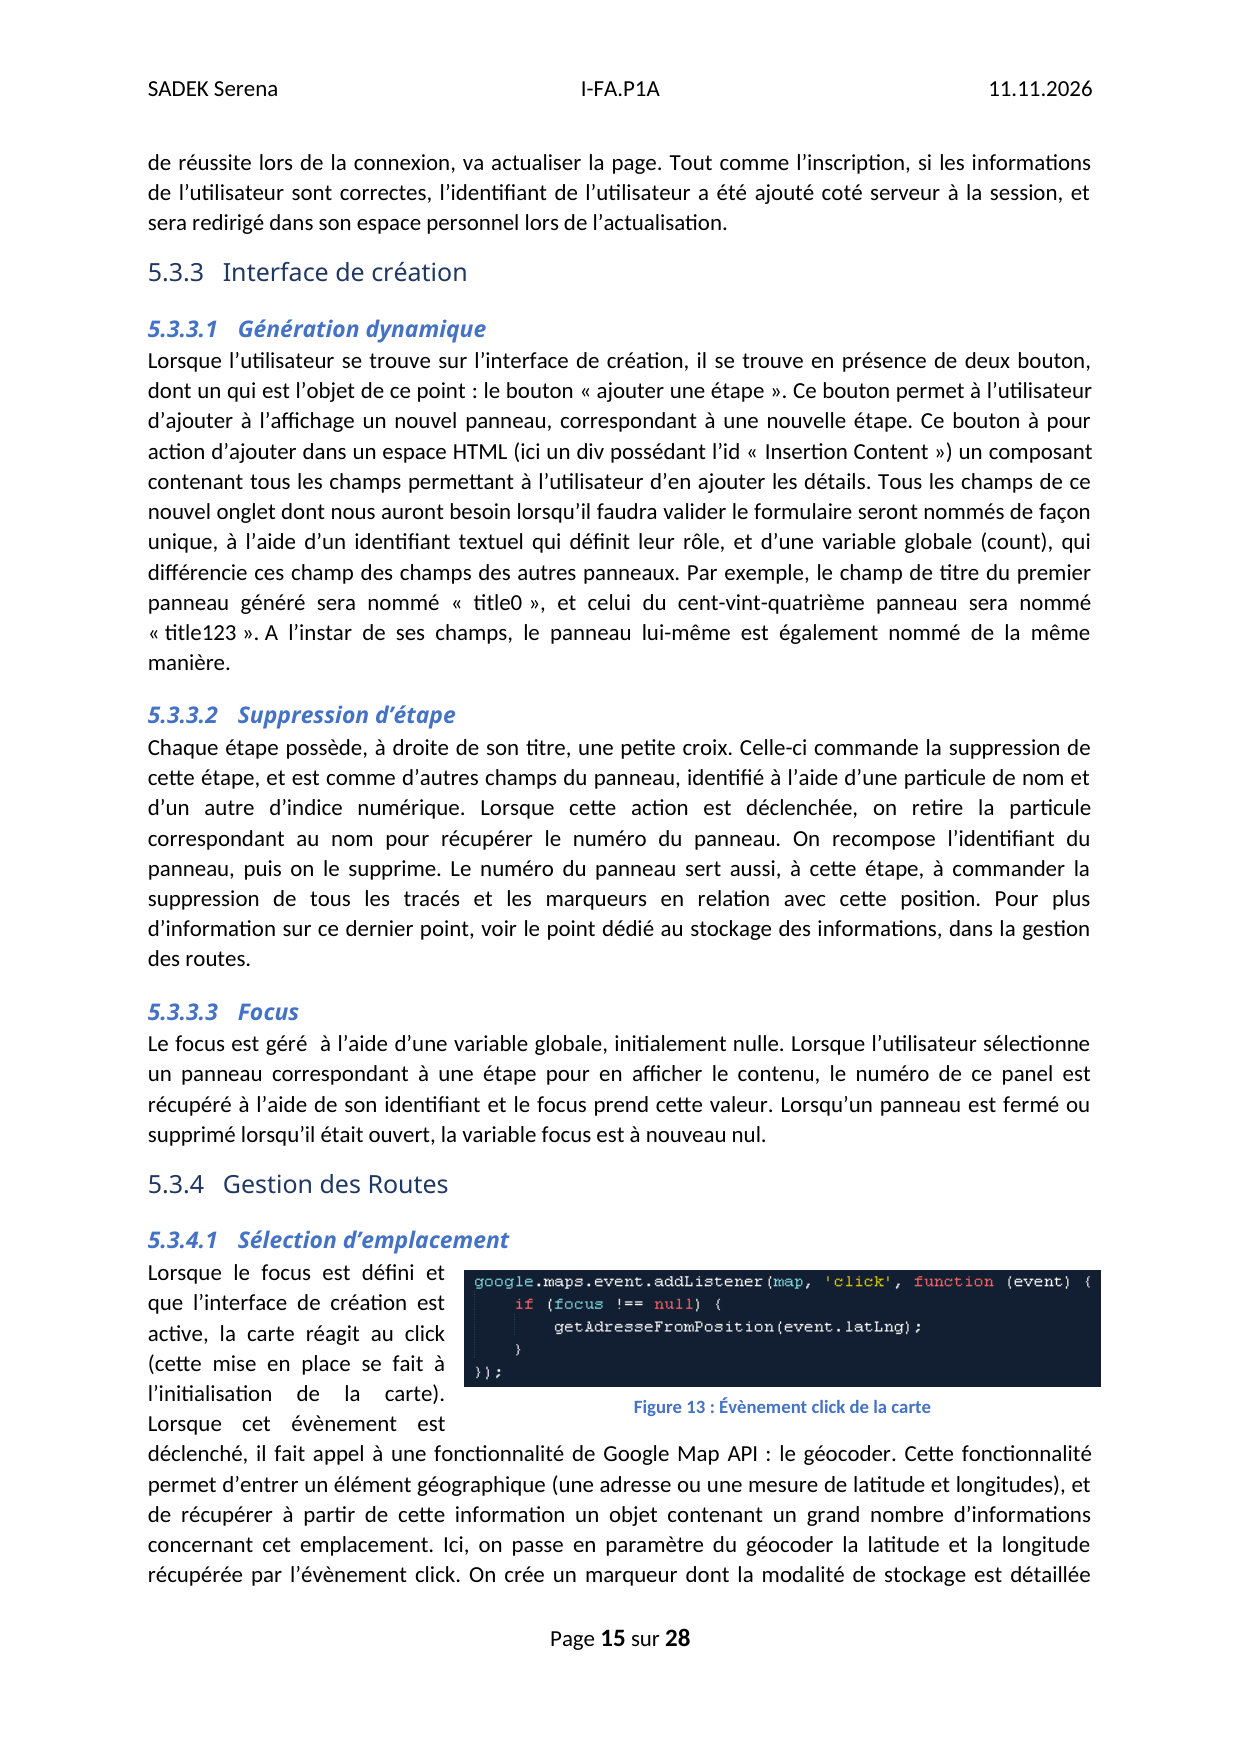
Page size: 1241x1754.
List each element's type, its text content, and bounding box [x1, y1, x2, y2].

subtitle Sélection d’emplacement [148, 1224, 1093, 1256]
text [148, 1258, 1093, 1588]
subtitle Focus [148, 996, 1093, 1027]
subtitle Suppression d’étape [148, 699, 1093, 731]
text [148, 148, 1093, 236]
text Chaque étape possède, à droite de son titre, une petite croix. Celle-ci commande la suppression de cette étape, et est comme d’autres champs du panneau, identifié à l’aide d’une particule de nom et d’un autre d’indice numérique. Lorsque cette action est déclenchée, on retire la particule correspondant au nom pour récupérer le numéro du panneau. On recompose l’identifiant du panneau, puis on le supprime. Le numéro du panneau sert aussi, à cette étape, à commander la suppression de tous les tracés et les marqueurs en relation avec cette position. Pour plus d’information sur ce dernier point, voir le point dédié au stockage des informations, dans la gestion des routes. [148, 733, 1093, 973]
subtitle Gestion des Routes [148, 1167, 1093, 1201]
text Le focus est géré à l’aide d’une variable globale, initialement nulle. Lorsque l’utilisateur sélectionne un panneau correspondant à une étape pour en afficher le contenu, le numéro de ce panel est récupéré à l’aide de son identifiant et le focus prend cette valeur. Lorsqu’un panneau est fermé ou supprimé lorsqu’il était ouvert, la variable focus est à nouveau nul. [148, 1029, 1093, 1148]
subtitle Génération dynamique [148, 312, 1093, 344]
subtitle Interface de création [148, 255, 1093, 289]
text Lorsque l’utilisateur se trouve sur l’interface de création, il se trouve en présence de deux bouton, dont un qui est l’objet de ce point : le bouton « ajouter une étape ». Ce bouton permet à l’utilisateur d’ajouter à l’affichage un nouvel panneau, correspondant à une nouvelle étape. Ce bouton à pour action d’ajouter dans un espace HTML (ici un div possédant l’id « Insertion Content ») un composant contenant tous les champs permettant à l’utilisateur d’en ajouter les détails. Tous les champs de ce nouvel onglet dont nous auront besoin lorsqu’il faudra valider le formulaire seront nommés de façon unique, à l’aide d’un identifiant textuel qui définit leur rôle, et d’une variable globale (count), qui différencie ces champ des champs des autres panneaux. Par exemple, le champ de titre du premier panneau généré sera nommé « title0 », et celui du cent-vint-quatrième panneau sera nommé « title123 ». A l’instar de ses champs, le panneau lui-même est également nommé de la même manière. [148, 346, 1093, 676]
picture [464, 1270, 1101, 1387]
